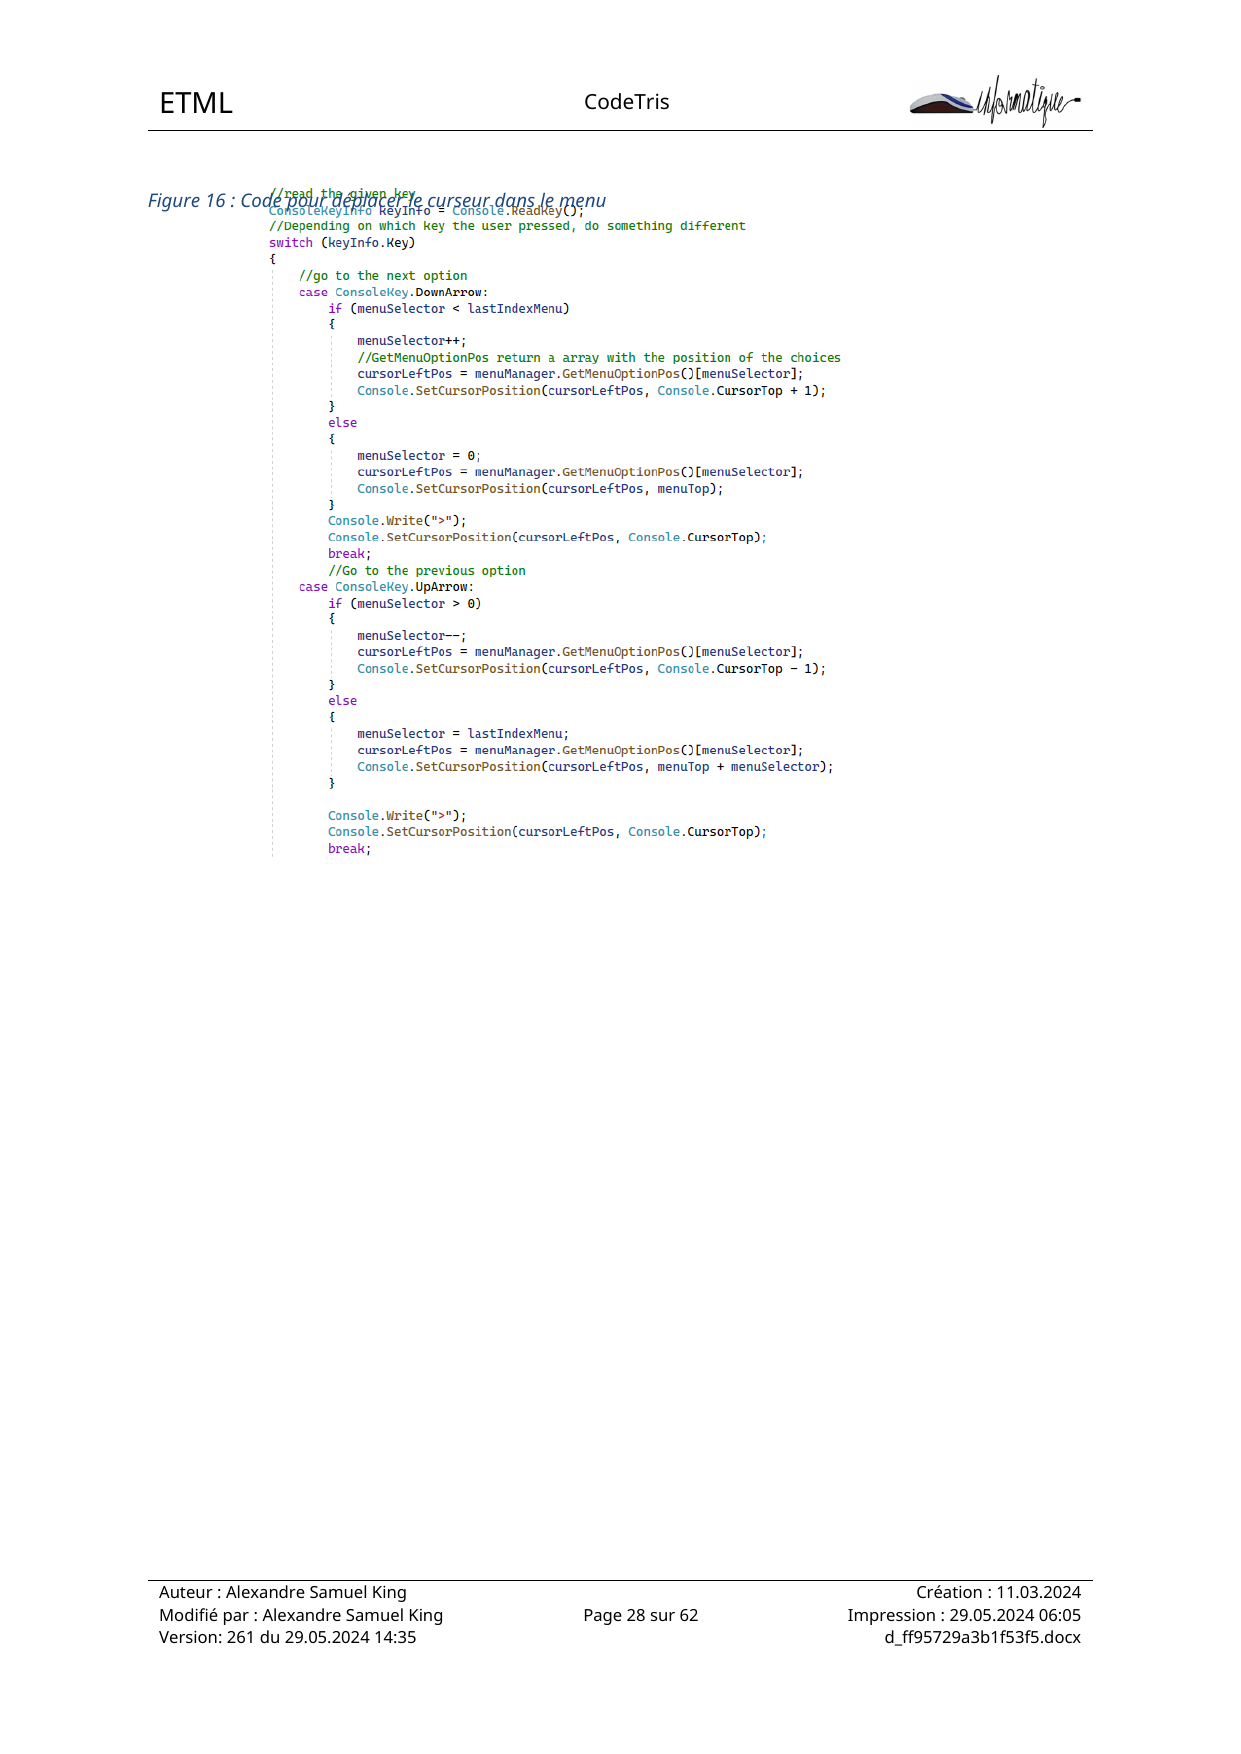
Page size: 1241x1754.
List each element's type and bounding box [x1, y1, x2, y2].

picture [909, 75, 1082, 128]
picture [265, 187, 870, 859]
